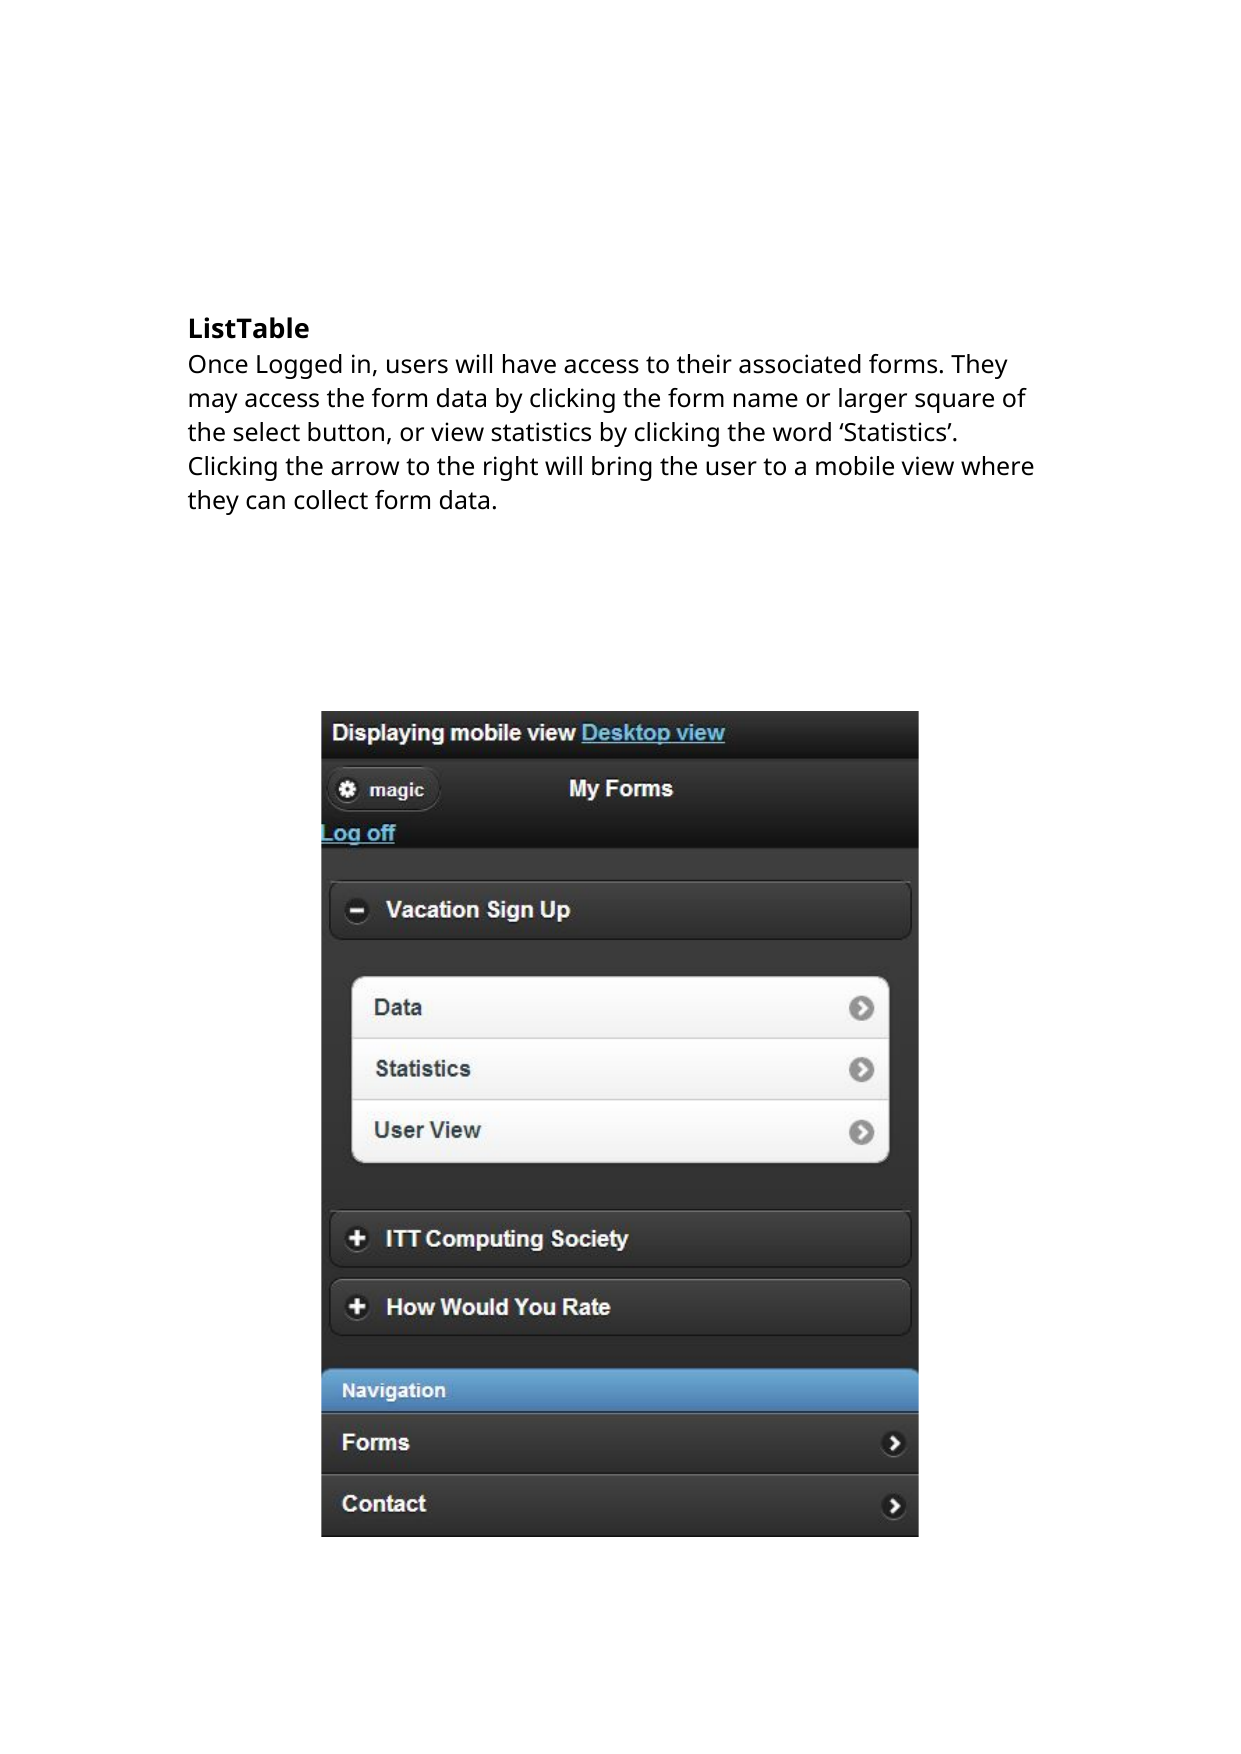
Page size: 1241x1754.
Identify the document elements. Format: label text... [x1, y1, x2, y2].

picture [321, 711, 919, 1537]
text ListTable [187, 310, 1053, 347]
text Once Logged in, users will have access to their associated forms. They may access the form data by clicking the form name or larger square of the select button, or view statistics by clicking the word ‘Statistics’. Clicking the arrow to the right will bring the user to a mobile view where they can collect form data. [187, 347, 1053, 517]
